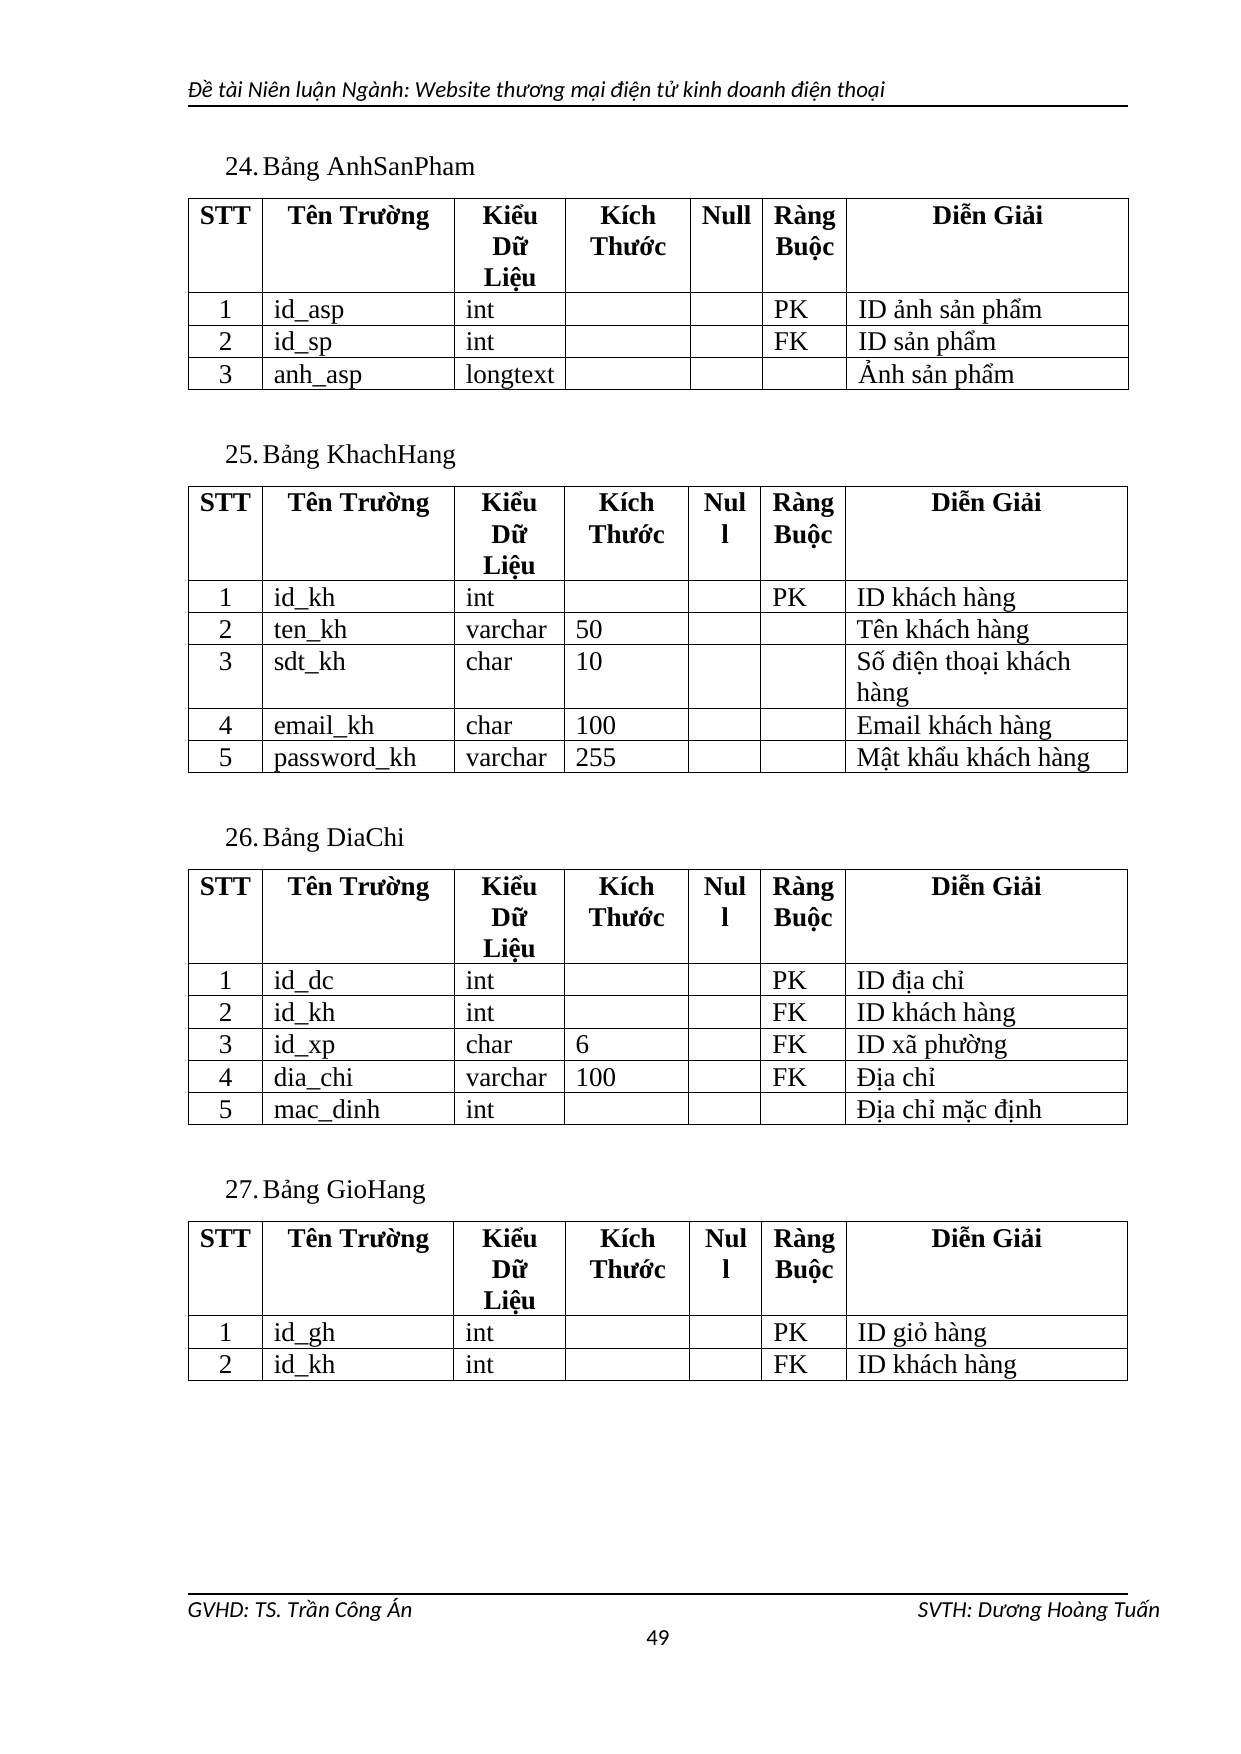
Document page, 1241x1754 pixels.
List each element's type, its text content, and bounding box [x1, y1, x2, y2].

table_header Diễn Giải [846, 487, 1127, 580]
table_cell 4 [189, 709, 262, 740]
table_header Tên Trường [263, 487, 454, 580]
table_cell 100 [565, 1061, 688, 1092]
table_cell ID ảnh sản phẩm [847, 293, 1128, 324]
table_header Kích Thước [565, 487, 688, 580]
table_cell Ảnh sản phẩm [847, 358, 1128, 389]
table_cell int [455, 964, 564, 995]
table_cell [689, 709, 760, 740]
table_cell [689, 996, 760, 1028]
table_header Kiểu Dữ Liệu [455, 487, 564, 580]
table_cell int [455, 326, 565, 357]
table_cell int [455, 581, 564, 612]
table_cell varchar [455, 613, 564, 644]
table_cell [689, 1061, 760, 1092]
table_cell Email khách hàng [846, 709, 1127, 740]
table_header Diễn Giải [846, 870, 1127, 963]
table_cell FK [763, 326, 846, 357]
table_cell 3 [189, 358, 262, 389]
table_header Kiểu Dữ Liệu [454, 1222, 565, 1315]
table_header STT [189, 1222, 262, 1315]
table_cell [761, 1093, 845, 1124]
table_header STT [189, 487, 262, 580]
table_cell int [455, 293, 565, 324]
table_header Tên Trường [263, 870, 454, 963]
table_cell 5 [189, 741, 262, 772]
table_cell id_kh [263, 996, 454, 1028]
table_header Null [689, 870, 760, 963]
table_cell ID khách hàng [847, 1349, 1127, 1380]
table_cell int [454, 1349, 565, 1380]
table_cell [566, 293, 690, 324]
table_header Null [689, 487, 760, 580]
table_cell ID khách hàng [846, 996, 1127, 1028]
list Bảng AnhSanPham [225, 150, 1128, 181]
table_header Kích Thước [566, 1222, 689, 1315]
table_cell char [455, 1029, 564, 1060]
table_cell 2 [189, 1349, 262, 1380]
table_cell 3 [189, 645, 262, 708]
table_cell Địa chỉ [846, 1061, 1127, 1092]
table_cell FK [761, 996, 845, 1028]
table_cell sdt_kh [263, 645, 454, 708]
table_cell varchar [455, 1061, 564, 1092]
table_cell 1 [189, 581, 262, 612]
table_cell [689, 964, 760, 995]
table_cell 10 [565, 645, 688, 708]
table_cell 5 [189, 1093, 262, 1124]
table_cell 6 [565, 1029, 688, 1060]
table_cell ID khách hàng [846, 581, 1127, 612]
table_cell password_kh [263, 741, 454, 772]
table_cell [761, 709, 845, 740]
table_cell [565, 996, 688, 1028]
table_header Diễn Giải [847, 199, 1128, 292]
table_cell longtext [455, 358, 565, 389]
table_header Kích Thước [566, 199, 690, 292]
table_cell [761, 741, 845, 772]
table_cell id_kh [263, 1349, 453, 1380]
table_cell Số điện thoại khách hàng [846, 645, 1127, 708]
table_cell 3 [189, 1029, 262, 1060]
table_cell [691, 358, 762, 389]
table_header Kích Thước [565, 870, 688, 963]
table_cell mac_dinh [263, 1093, 454, 1124]
table_cell [566, 326, 690, 357]
list Bảng DiaChi [225, 821, 1128, 852]
table_cell [761, 645, 845, 708]
table_cell Địa chỉ mặc định [846, 1093, 1127, 1124]
table_header Kiểu Dữ Liệu [455, 199, 565, 292]
table_header Tên Trường [263, 1222, 453, 1315]
table_cell [566, 1316, 689, 1347]
table_cell [763, 358, 846, 389]
table_cell id_sp [263, 326, 454, 357]
table_cell char [455, 709, 564, 740]
table_cell char [455, 645, 564, 708]
table_header Tên Trường [263, 199, 454, 292]
table_cell [690, 1316, 761, 1347]
table_cell PK [761, 581, 845, 612]
table_cell 1 [189, 964, 262, 995]
list Bảng GioHang [225, 1173, 1128, 1204]
table_header Null [690, 1222, 761, 1315]
table_cell Mật khẩu khách hàng [846, 741, 1127, 772]
table_cell ID địa chỉ [846, 964, 1127, 995]
table_cell dia_chi [263, 1061, 454, 1092]
table_cell PK [762, 1316, 846, 1347]
table_cell ID giỏ hàng [847, 1316, 1127, 1347]
table_cell [690, 1349, 761, 1380]
table_cell [691, 293, 762, 324]
table_header Kiểu Dữ Liệu [455, 870, 564, 963]
table_cell ID sản phẩm [847, 326, 1128, 357]
table_cell 2 [189, 326, 262, 357]
table_cell FK [761, 1061, 845, 1092]
table_cell int [454, 1316, 565, 1347]
table_cell [566, 1349, 689, 1380]
table_cell ten_kh [263, 613, 454, 644]
table_cell 100 [565, 709, 688, 740]
table_cell id_kh [263, 581, 454, 612]
table_cell 50 [565, 613, 688, 644]
table_cell varchar [455, 741, 564, 772]
list Bảng KhachHang [225, 438, 1128, 469]
table_cell [565, 581, 688, 612]
table_cell FK [761, 1029, 845, 1060]
table_cell [761, 613, 845, 644]
table_cell [689, 1029, 760, 1060]
table_cell [689, 581, 760, 612]
table_header Null [691, 199, 762, 292]
table_cell 1 [189, 293, 262, 324]
table_cell 1 [189, 1316, 262, 1347]
table_header STT [189, 870, 262, 963]
table_cell [566, 358, 690, 389]
table_cell 2 [189, 613, 262, 644]
table_cell email_kh [263, 709, 454, 740]
table_cell [689, 613, 760, 644]
table_cell 2 [189, 996, 262, 1028]
table_cell 4 [189, 1061, 262, 1092]
table_cell id_xp [263, 1029, 454, 1060]
table_header Diễn Giải [847, 1222, 1127, 1315]
table_cell PK [761, 964, 845, 995]
table_header Ràng Buộc [761, 487, 845, 580]
table_cell FK [762, 1349, 846, 1380]
table_cell [689, 741, 760, 772]
table_cell 255 [565, 741, 688, 772]
table_cell ID xã phường [846, 1029, 1127, 1060]
table_cell Tên khách hàng [846, 613, 1127, 644]
table_cell id_asp [263, 293, 454, 324]
table_cell int [455, 996, 564, 1028]
table_cell int [455, 1093, 564, 1124]
table_cell [691, 326, 762, 357]
table_cell [565, 964, 688, 995]
table_header Ràng Buộc [763, 199, 846, 292]
table_cell [689, 645, 760, 708]
table_header Ràng Buộc [761, 870, 845, 963]
table_header Ràng Buộc [762, 1222, 846, 1315]
table_cell anh_asp [263, 358, 454, 389]
table_cell [689, 1093, 760, 1124]
table_cell id_dc [263, 964, 454, 995]
table_cell id_gh [263, 1316, 453, 1347]
table_cell PK [763, 293, 846, 324]
table_cell [565, 1093, 688, 1124]
table_header STT [189, 199, 262, 292]
